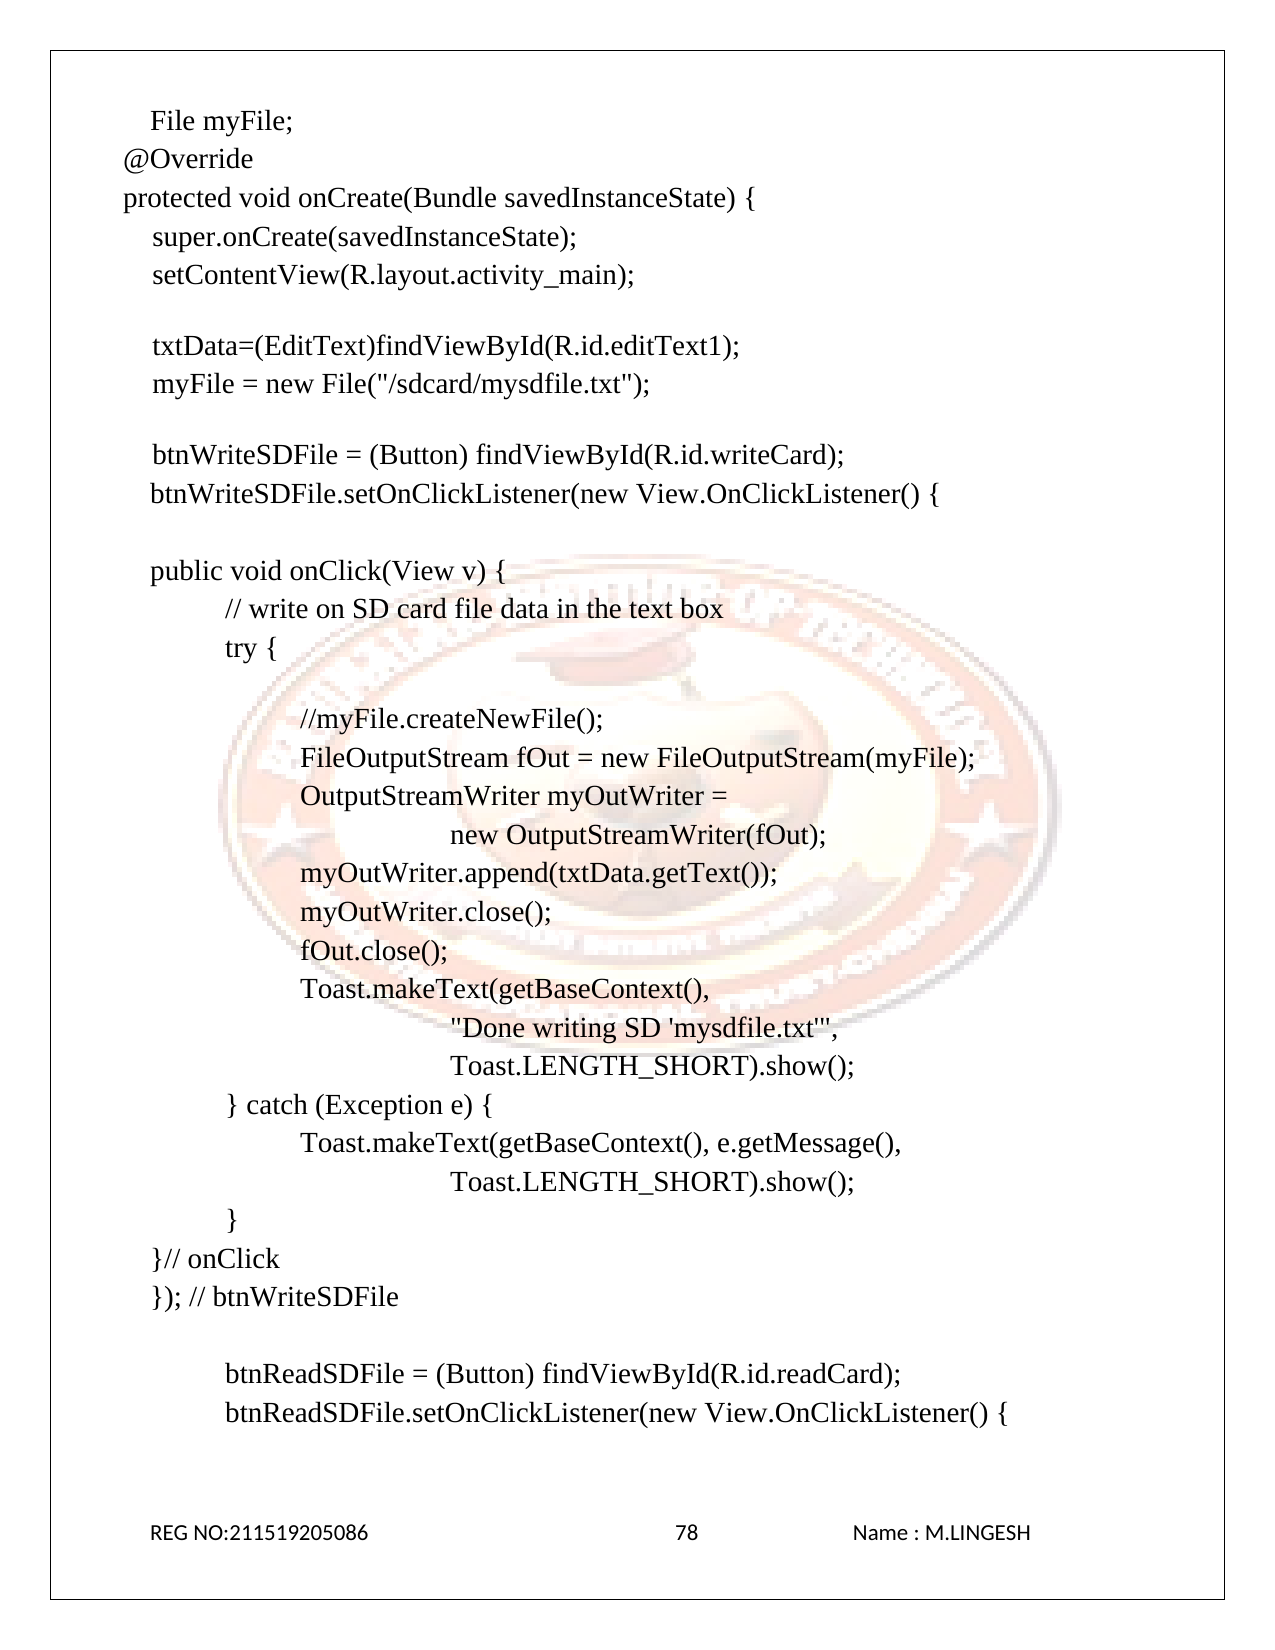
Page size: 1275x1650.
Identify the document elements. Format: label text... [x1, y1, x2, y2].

text btnReadSDFile.setOnClickListener(new View.OnClickListener() { [94, 1395, 1125, 1429]
text setContentView(R.layout.activity_main); [94, 257, 1125, 291]
text FileOutputStream fOut = new FileOutputStream(myFile); [94, 740, 1125, 773]
text public void onClick(View v) { [94, 553, 1125, 586]
text myFile = new File("/sdcard/mysdfile.txt"); [94, 366, 1125, 400]
text txtData=(EditText)findViewById(R.id.editText1); [94, 328, 1125, 361]
text Toast.LENGTH_SHORT).show(); [94, 1048, 1125, 1082]
text Toast.makeText(getBaseContext(), [94, 971, 1125, 1005]
text myOutWriter.append(txtData.getText()); [94, 856, 1125, 889]
text //myFile.createNewFile(); [94, 701, 1125, 735]
text fOut.close(); [94, 933, 1125, 966]
text protected void onCreate(Bundle savedInstanceState) { [94, 180, 1125, 214]
text // write on SD card file data in the text box [94, 591, 1125, 625]
text OutputStreamWriter myOutWriter = new OutputStreamWriter(fOut); [94, 778, 1125, 851]
text btnReadSDFile = (Button) findViewById(R.id.readCard); [94, 1357, 1125, 1390]
text @Override [94, 142, 1125, 175]
text super.onCreate(savedInstanceState); [94, 219, 1125, 252]
text }// onClick [94, 1241, 1125, 1274]
text File myFile; [94, 103, 1125, 137]
text btnWriteSDFile = (Button) findViewById(R.id.writeCard); [94, 437, 1125, 471]
text } [94, 1202, 1125, 1236]
text "Done writing SD 'mysdfile.txt'", [94, 1010, 1125, 1043]
text myOutWriter.close(); [94, 894, 1125, 928]
text } catch (Exception e) { [94, 1087, 1125, 1120]
text Toast.LENGTH_SHORT).show(); [94, 1164, 1125, 1197]
text Toast.makeText(getBaseContext(), e.getMessage(), [94, 1125, 1125, 1159]
text }); // btnWriteSDFile [94, 1279, 1125, 1313]
text try { [94, 630, 1125, 663]
text btnWriteSDFile.setOnClickListener(new View.OnClickListener() { [94, 476, 1125, 509]
